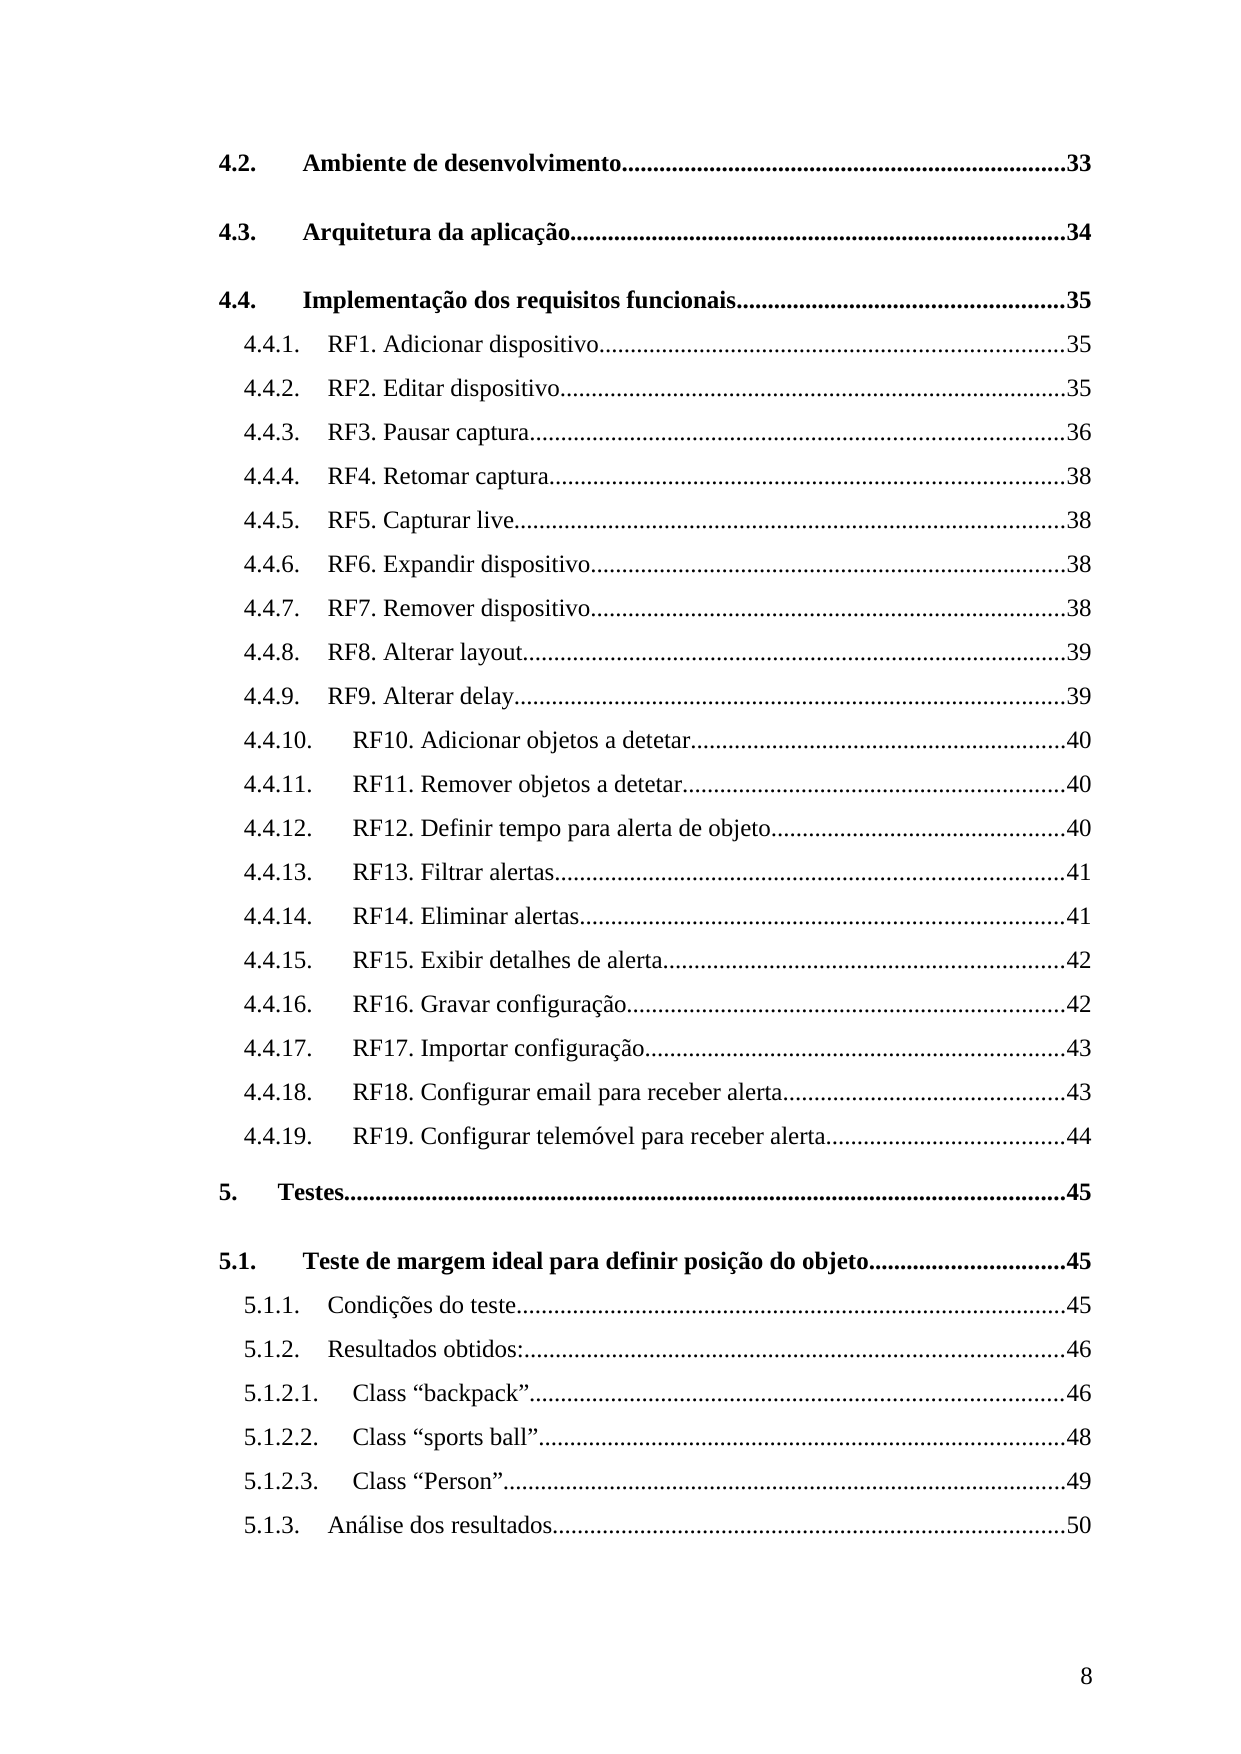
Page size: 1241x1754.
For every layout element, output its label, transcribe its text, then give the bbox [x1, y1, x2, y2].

text 4.4.16. RF16. Gravar configuração 42 [202, 989, 1092, 1018]
text 4.3. Arquitetura da aplicação 34 [177, 217, 1092, 245]
text 5.1. Teste de margem ideal para definir posição do objeto 45 [177, 1246, 1092, 1275]
text 4.4.8. RF8. Alterar layout 39 [202, 637, 1092, 666]
text 4.4.5. RF5. Capturar live 38 [202, 505, 1092, 534]
text 4.4.1. RF1. Adicionar dispositivo 35 [202, 329, 1092, 358]
text 4.4.18. RF18. Configurar email para receber alerta 43 [202, 1077, 1092, 1106]
text 4.4.19. RF19. Configurar telemóvel para receber alerta 44 [202, 1121, 1092, 1149]
text 4.4.14. RF14. Eliminar alertas 41 [202, 901, 1092, 930]
text 4.4.15. RF15. Exibir detalhes de alerta 42 [202, 945, 1092, 974]
text 4.4.11. RF11. Remover objetos a detetar 40 [202, 769, 1092, 798]
text 5.1.2. Resultados obtidos: 46 [202, 1334, 1092, 1363]
text 4.4.2. RF2. Editar dispositivo 35 [202, 373, 1092, 402]
text 5.1.2.3. Class “Person” 49 [202, 1466, 1092, 1495]
text 4.4.3. RF3. Pausar captura 36 [202, 417, 1092, 446]
text 4.4.9. RF9. Alterar delay 39 [202, 681, 1092, 710]
text 4.4.4. RF4. Retomar captura 38 [202, 461, 1092, 490]
text 5. Testes 45 [177, 1177, 1092, 1206]
text 4.4.6. RF6. Expandir dispositivo 38 [202, 549, 1092, 578]
text 5.1.2.1. Class “backpack” 46 [202, 1378, 1092, 1407]
text 4.2. Ambiente de desenvolvimento 33 [177, 148, 1092, 176]
text 4.4.17. RF17. Importar configuração 43 [202, 1033, 1092, 1062]
text 4.4. Implementação dos requisitos funcionais 35 [177, 286, 1092, 314]
text 4.4.12. RF12. Definir tempo para alerta de objeto 40 [202, 813, 1092, 842]
text 5.1.1. Condições do teste 45 [202, 1290, 1092, 1319]
text 4.4.10. RF10. Adicionar objetos a detetar 40 [202, 725, 1092, 754]
text 4.4.13. RF13. Filtrar alertas 41 [202, 857, 1092, 886]
text 5.1.2.2. Class “sports ball” 48 [202, 1422, 1092, 1451]
text 5.1.3. Análise dos resultados 50 [202, 1510, 1092, 1539]
text 4.4.7. RF7. Remover dispositivo 38 [202, 593, 1092, 622]
